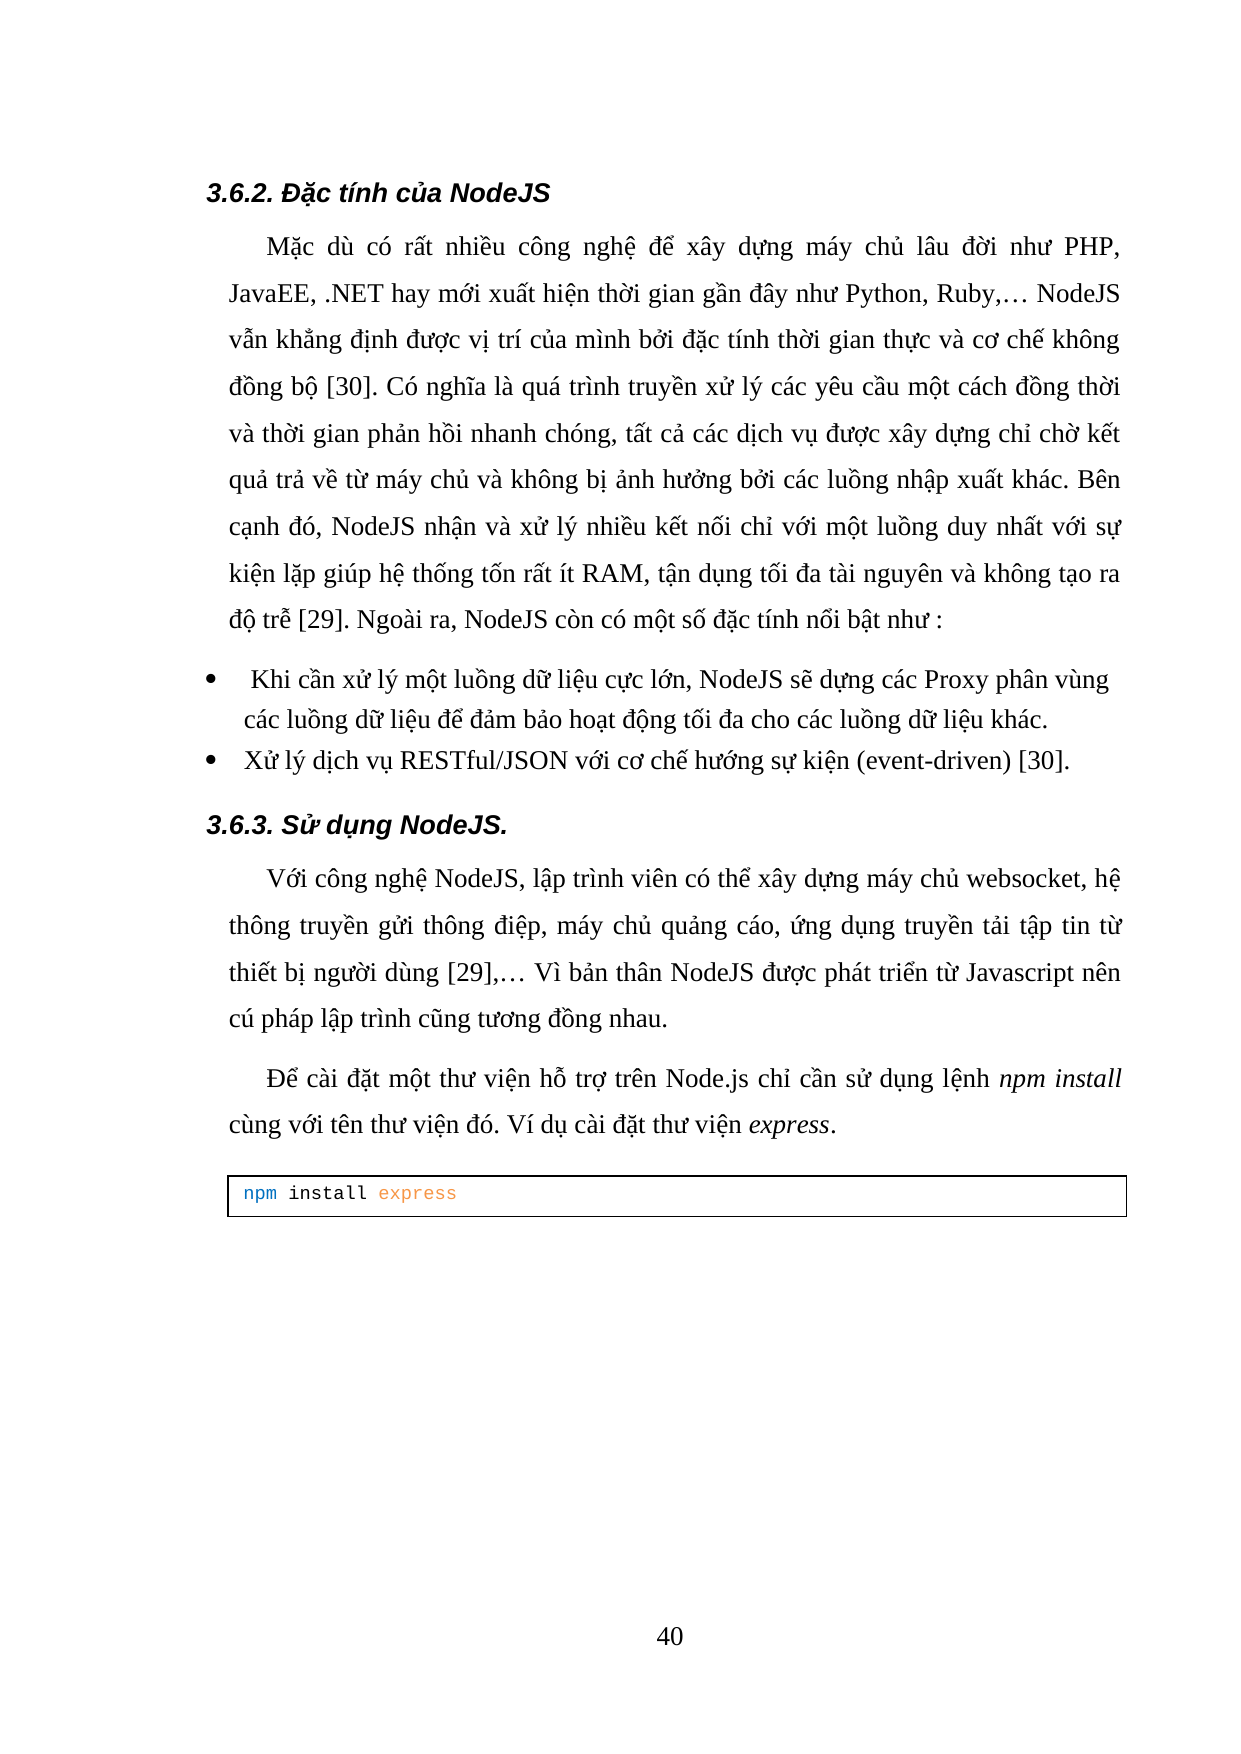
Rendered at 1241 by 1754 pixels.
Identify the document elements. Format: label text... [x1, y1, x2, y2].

text Xử lý dịch vụ RESTful/JSON với cơ chế hướng sự kiện (event-driven). [206, 744, 1122, 775]
subtitle Sử dụng NodeJS. [206, 809, 1122, 841]
text Mặc dù có rất nhiều công nghệ để xây dựng máy chủ lâu đời như PHP, JavaEE, .NET hay mới xuất hiện thời gian gần đây như Python, Ruby,… NodeJS vẫn khẳng định được vị trí của mình bởi đặc tính thời gian thực và cơ chế không đồng bộ. Có nghĩa là quá trình truyền xử lý các yêu cầu một cách đồng thời và thời gian phản hồi nhanh chóng, tất cả các dịch vụ được xây dựng chỉ chờ kết quả trả về từ máy chủ và không bị ảnh hưởng bởi các luồng nhập xuất khác. Bên cạnh đó, NodeJS nhận và xử lý nhiều kết nối chỉ với một luồng duy nhất với sự kiện lặp giúp hệ thống tốn rất ít RAM, tận dụng tối đa tài nguyên và không tạo ra độ trễ. Ngoài ra, NodeJS còn có một số đặc tính nổi bật như : [229, 230, 1122, 635]
text Khi cần xử lý một luồng dữ liệu cực lớn, NodeJS sẽ dựng các Proxy phân vùng các luồng dữ liệu để đảm bảo hoạt động tối đa cho các luồng dữ liệu khác. [206, 663, 1122, 734]
text Với công nghệ NodeJS, lập trình viên có thể xây dựng máy chủ websocket, hệ thông truyền gửi thông điệp, máy chủ quảng cáo, ứng dụng truyền tải tập tin từ thiết bị người dùng,… Vì bản thân NodeJS được phát triển từ Javascript nên cú pháp lập trình cũng tương đồng nhau. [229, 862, 1122, 1034]
subtitle Đặc tính của NodeJS [206, 177, 1122, 208]
text Để cài đặt một thư viện hỗ trợ trên Node.js chỉ cần sử dụng lệnh npm install cùng với tên thư viện đó. Ví dụ cài đặt thư viện express. [229, 1062, 1122, 1139]
